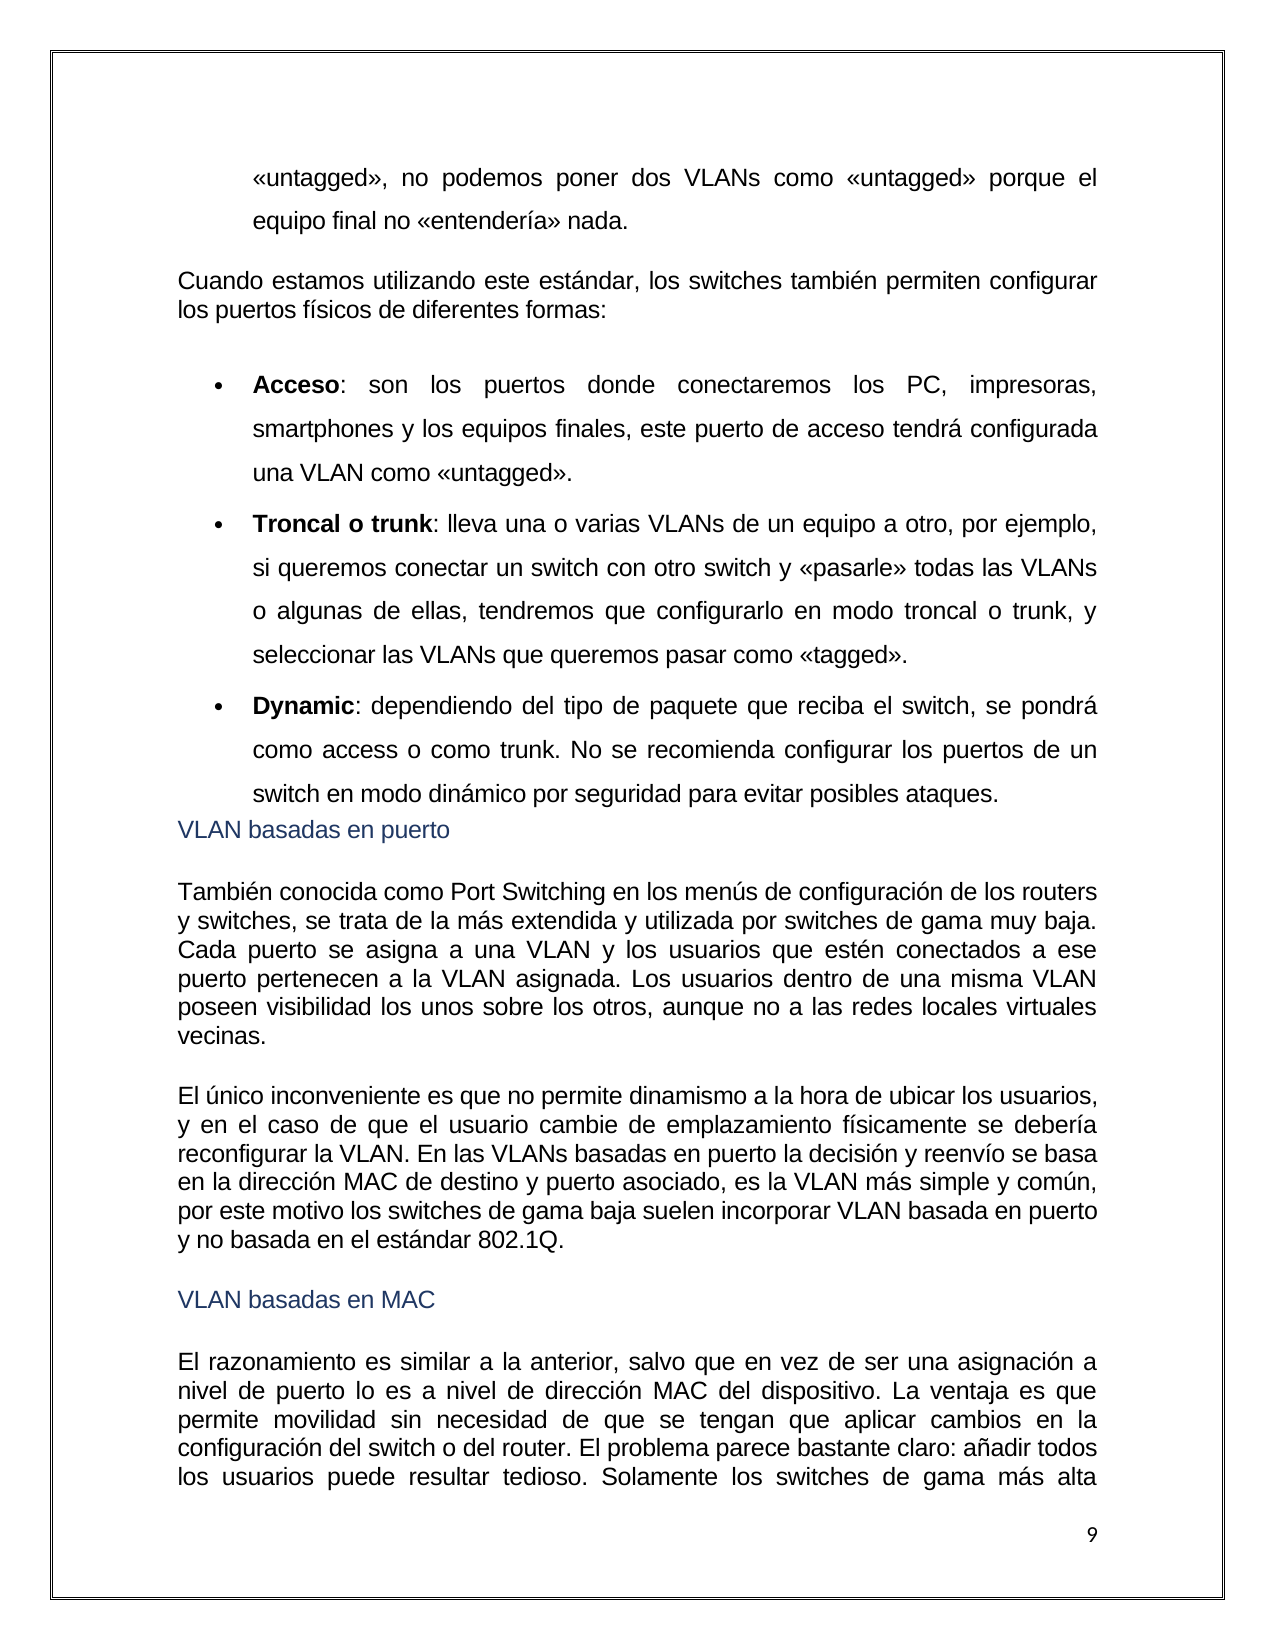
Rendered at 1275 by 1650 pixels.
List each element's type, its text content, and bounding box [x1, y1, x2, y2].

text También conocida como Port Switching en los menús de configuración de los routers y switches, se trata de la más extendida y utilizada por switches de gama muy baja. Cada puerto se asigna a una VLAN y los usuarios que estén conectados a ese puerto pertenecen a la VLAN asignada. Los usuarios dentro de una misma VLAN poseen visibilidad los unos sobre los otros, aunque no a las redes locales virtuales vecinas. [177, 877, 1098, 1050]
subtitle VLAN basadas en puerto [177, 815, 1098, 844]
list Dynamic: dependiendo del tipo de paquete que reciba el switch, se pondrá como access o como trunk. No se recomienda configurar los puertos de un switch en modo dinámico por seguridad para evitar posibles ataques. [215, 676, 1098, 808]
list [215, 148, 1098, 235]
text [177, 1347, 1098, 1491]
subtitle VLAN basadas en MAC [177, 1285, 1098, 1314]
list Troncal o trunk: lleva una o varias VLANs de un equipo a otro, por ejemplo, si queremos conectar un switch con otro switch y «pasarle» todas las VLANs o algunas de ellas, tendremos que configurarlo en modo troncal o trunk, y seleccionar las VLANs que queremos pasar como «tagged». [215, 494, 1098, 669]
text El único inconveniente es que no permite dinamismo a la hora de ubicar los usuarios, y en el caso de que el usuario cambie de emplazamiento físicamente se debería reconfigurar la VLAN. En las VLANs basadas en puerto la decisión y reenvío se basa en la dirección MAC de destino y puerto asociado, es la VLAN más simple y común, por este motivo los switches de gama baja suelen incorporar VLAN basada en puerto y no basada en el estándar 802.1Q. [177, 1081, 1098, 1254]
list Acceso: son los puertos donde conectaremos los PC, impresoras, smartphones y los equipos finales, este puerto de acceso tendrá configurada una VLAN como «untagged». [215, 355, 1098, 486]
text Cuando estamos utilizando este estándar, los switches también permiten configurar los puertos físicos de diferentes formas: [177, 266, 1098, 324]
